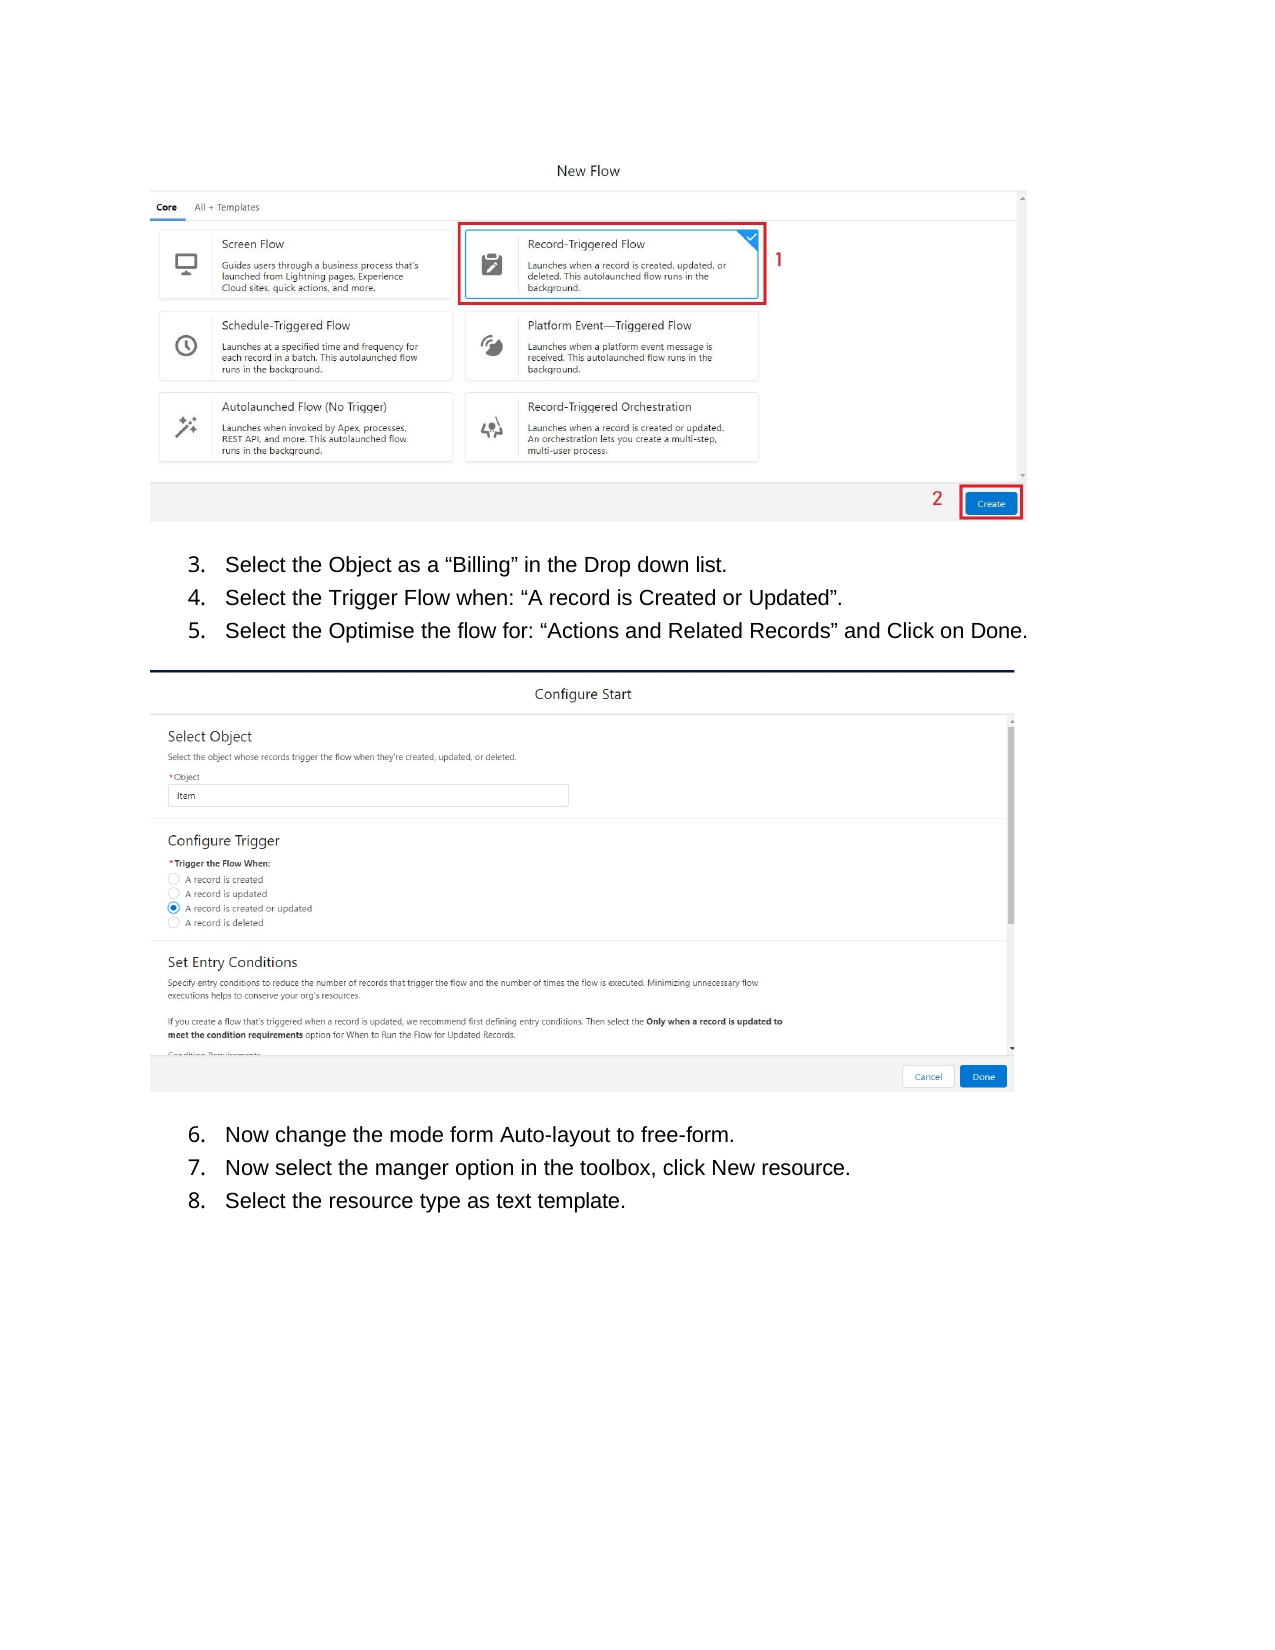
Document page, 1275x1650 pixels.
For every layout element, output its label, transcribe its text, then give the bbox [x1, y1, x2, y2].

list Select the Trigger Flow when: “A record is Created or Updated”. [188, 582, 1200, 611]
list Select the resource type as text template. [188, 1185, 1200, 1215]
list Now change the mode form Auto-layout to free-form. [188, 1119, 1200, 1149]
list Select the Optimise the flow for: “Actions and Related Records” and Click on Done. [188, 615, 1200, 644]
picture [150, 670, 1015, 1092]
list Select the Object as a “Billing” in the Drop down list. [188, 549, 1200, 578]
list Now select the manger option in the toolbox, click New resource. [188, 1152, 1200, 1182]
picture [150, 150, 1027, 522]
